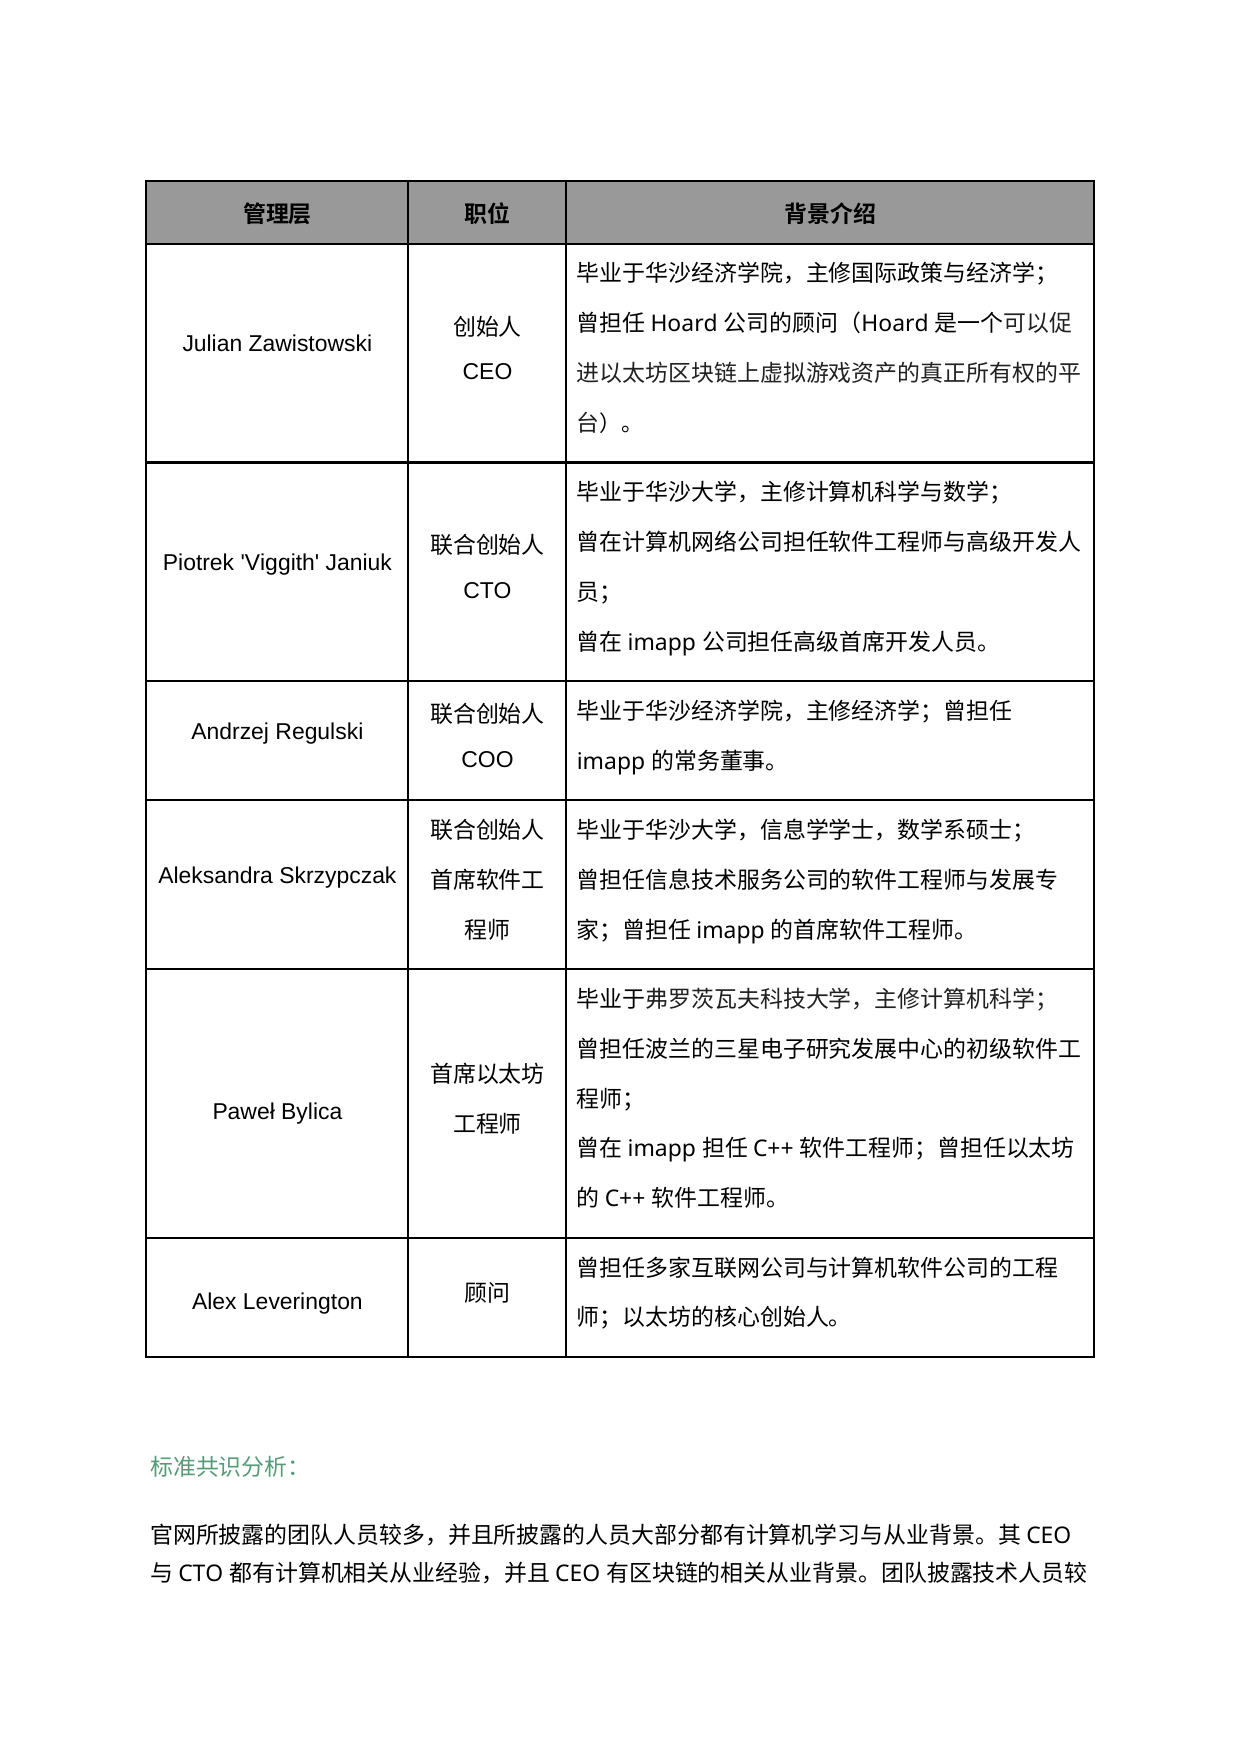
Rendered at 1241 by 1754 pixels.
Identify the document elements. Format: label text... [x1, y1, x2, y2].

table_cell 毕业于华沙大学，主修计算机科学与数学； 曾在计算机网络公司担任软件工程师与高级开发人员； 曾在 imapp 公司担任高级首席开发人员。 [567, 464, 1093, 680]
table_cell Piotrek 'Viggith' Janiuk [147, 464, 407, 680]
table_cell 顾问 [409, 1239, 565, 1356]
table_cell 毕业于华沙经济学院，主修经济学；曾担任 imapp 的常务董事。 [567, 682, 1093, 799]
table_cell 毕业于华沙大学，信息学学士，数学系硕士； 曾担任信息技术服务公司的软件工程师与发展专家；曾担任 imapp 的首席软件工程师。 [567, 801, 1093, 968]
text 标准共识分析： [150, 1449, 1090, 1482]
table_cell Paweł Bylica [147, 970, 407, 1237]
table_cell 首席以太坊工程师 [409, 970, 565, 1237]
table_header 背景介绍 [567, 182, 1093, 243]
table_cell 联合创始人 CTO [409, 464, 565, 680]
table_cell 毕业于弗罗茨瓦夫科技大学，主修计算机科学； 曾担任波兰的三星电子研究发展中心的初级软件工程师； 曾在 imapp 担任 C++ 软件工程师；曾担任以太坊的 C++ 软件工程师。 [567, 970, 1093, 1237]
table_header 职位 [409, 182, 565, 243]
table_cell Alex Leverington [147, 1239, 407, 1356]
table_cell 曾担任多家互联网公司与计算机软件公司的工程师；以太坊的核心创始人。 [567, 1239, 1093, 1356]
table_cell 创始人 CEO [409, 245, 565, 461]
table_cell Julian Zawistowski [147, 245, 407, 461]
table_cell Andrzej Regulski [147, 682, 407, 799]
table_cell Aleksandra Skrzypczak [147, 801, 407, 968]
table_cell 毕业于华沙经济学院，主修国际政策与经济学； 曾担任 Hoard 公司的顾问（Hoard 是一个可以促进以太坊区块链上虚拟游戏资产的真正所有权的平台）。 [567, 245, 1093, 461]
table_header 管理层 [147, 182, 407, 243]
table_cell 联合创始人 首席软件工程师 [409, 801, 565, 968]
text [150, 1517, 1090, 1589]
table_cell 联合创始人 COO [409, 682, 565, 799]
